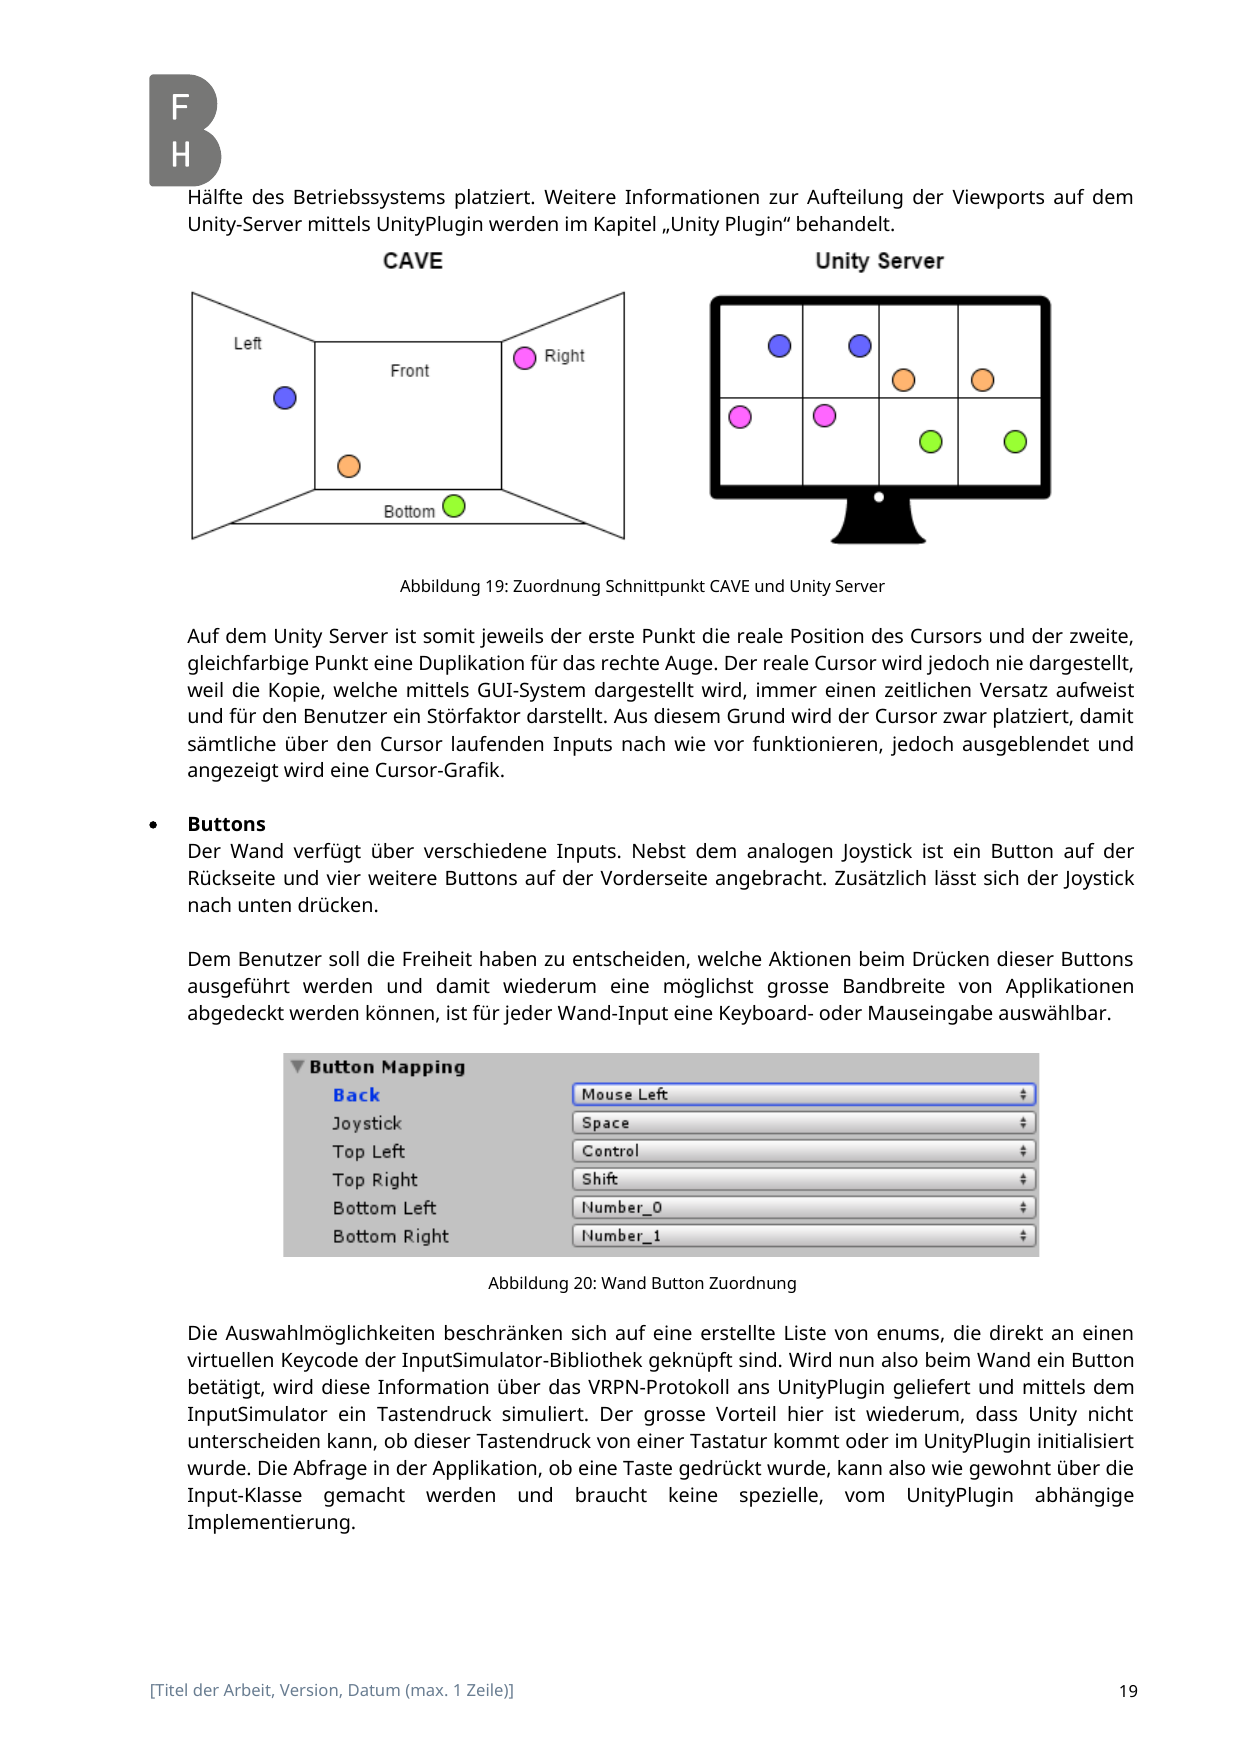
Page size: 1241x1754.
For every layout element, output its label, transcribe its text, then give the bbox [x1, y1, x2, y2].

list Buttons [149, 811, 1136, 838]
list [187, 183, 1136, 237]
list Auf dem Unity Server ist somit jeweils der erste Punkt die reale Position des Cursors und der zweite, gleichfarbige Punkt eine Duplikation für das rechte Auge. Der reale Cursor wird jedoch nie dargestellt, weil die Kopie, welche mittels GUI-System dargestellt wird, immer einen zeitlichen Versatz aufweist und für den Benutzer ein Störfaktor darstellt. Aus diesem Grund wird der Cursor zwar platziert, damit sämtliche über den Cursor laufenden Inputs nach wie vor funktionieren, jedoch ausgeblendet und angezeigt wird eine Cursor-Grafik. [187, 622, 1136, 784]
picture [283, 1053, 1040, 1257]
text Der Wand verfügt über verschiedene Inputs. Nebst dem analogen Joystick ist ein Button auf der Rückseite und vier weitere Buttons auf der Vorderseite angebracht. Zusätzlich lässt sich der Joystick nach unten drücken. [187, 838, 1136, 919]
text Abbildung 19: Zuordnung Schnittpunkt CAVE und Unity Server [149, 571, 1136, 597]
text Die Auswahlmöglichkeiten beschränken sich auf eine erstellte Liste von enums, die direkt an einen virtuellen Keycode der InputSimulator-Bibliothek geknüpft sind. Wird nun also beim Wand ein Button betätigt, wird diese Information über das VRPN-Protokoll ans UnityPlugin geliefert und mittels dem InputSimulator ein Tastendruck simuliert. Der grosse Vorteil hier ist wiederum, dass Unity nicht unterscheiden kann, ob dieser Tastendruck von einer Tastatur kommt oder im UnityPlugin initialisiert wurde. Die Abfrage in der Applikation, ob eine Taste gedrückt wurde, kann also wie gewohnt über die Input-Klasse gemacht werden und braucht keine spezielle, vom UnityPlugin abhängige Implementierung. [187, 1319, 1136, 1535]
text Abbildung 20: Wand Button Zuordnung [149, 1269, 1136, 1294]
text Dem Benutzer soll die Freiheit haben zu entscheiden, welche Aktionen beim Drücken dieser Buttons ausgeführt werden und damit wiederum eine möglichst grosse Bandbreite von Applikationen abgedeckt werden können, ist für jeder Wand-Input eine Keyboard- oder Mauseingabe auswählbar. [187, 946, 1136, 1027]
